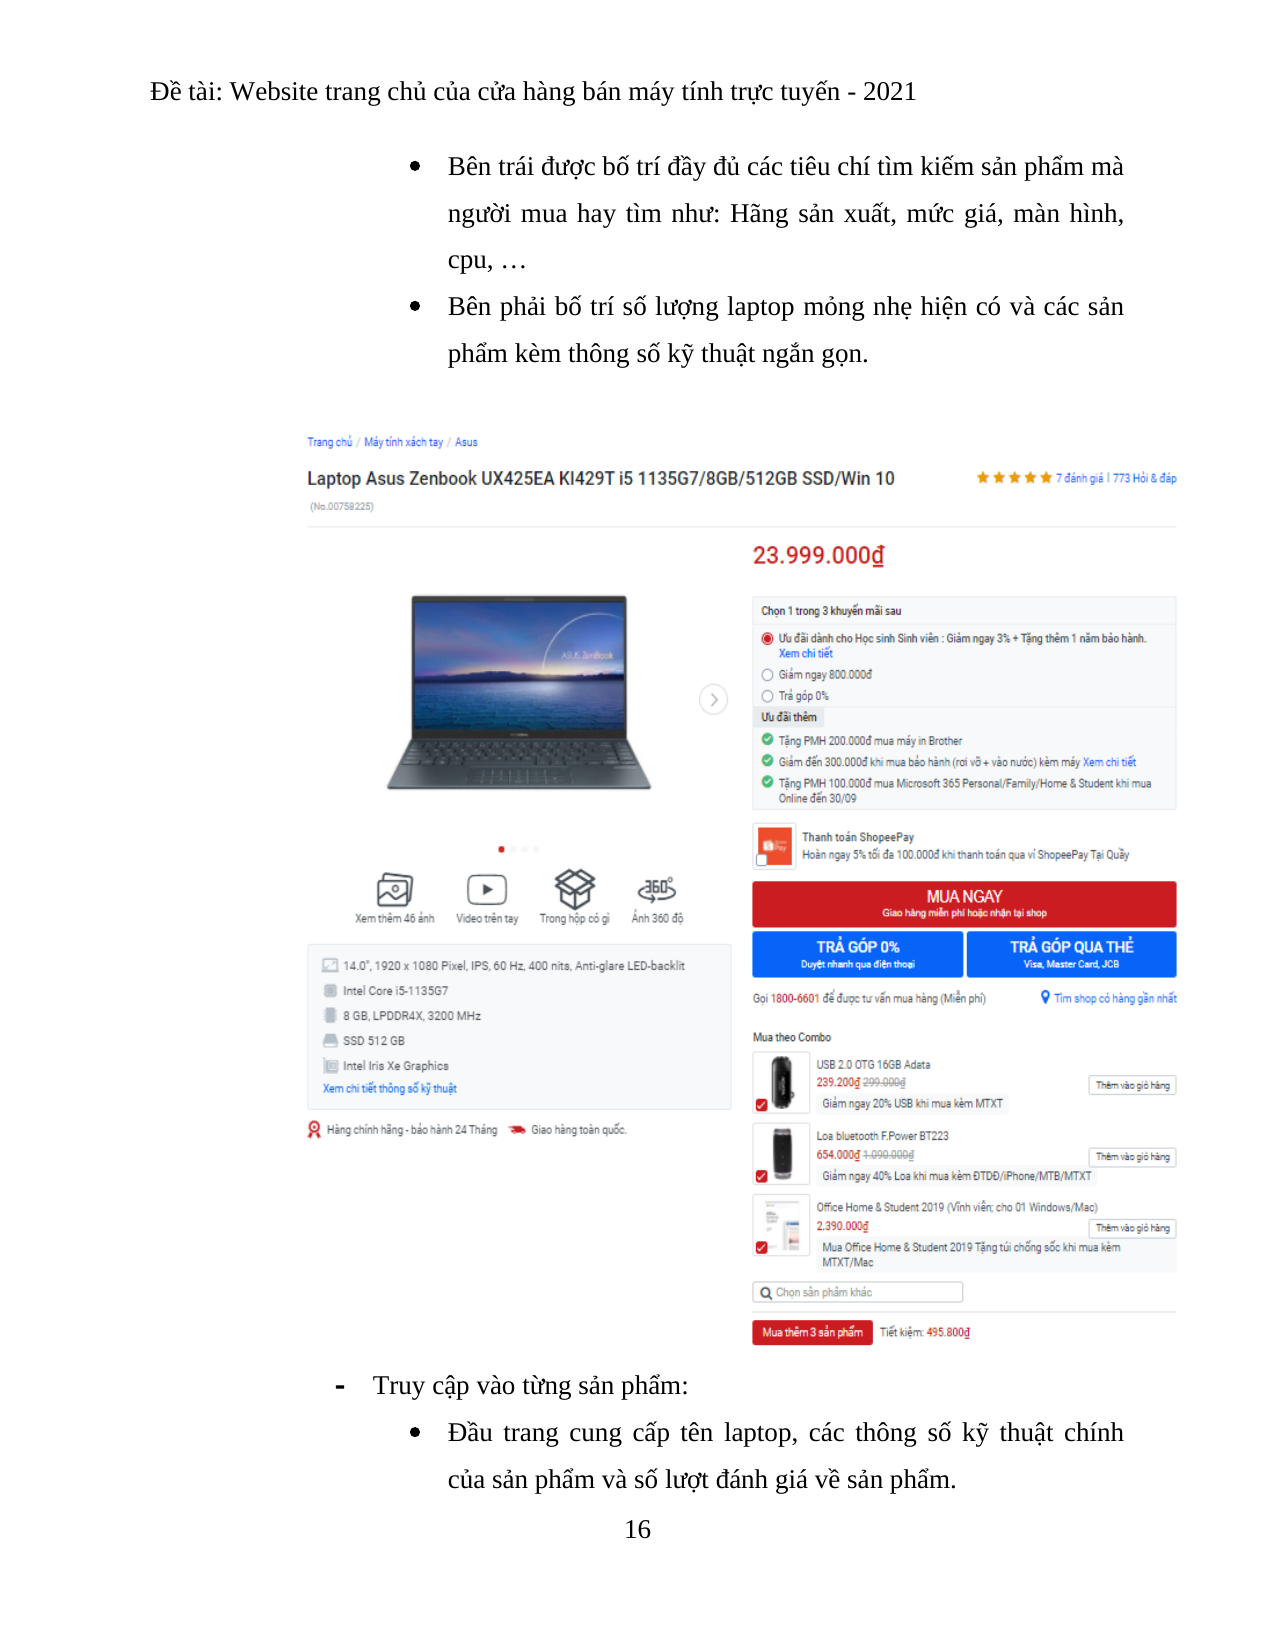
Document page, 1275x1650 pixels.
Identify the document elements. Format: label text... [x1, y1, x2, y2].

picture [297, 430, 1201, 1354]
list Bên trái được bố trí đầy đủ các tiêu chí tìm kiếm sản phẩm mà người mua hay tìm như: Hãng sản xuất, mức giá, màn hình, cpu, … [410, 150, 1125, 274]
list Đầu trang cung cấp tên laptop, các thông số kỹ thuật chính của sản phẩm và số lượt đánh giá về sản phẩm. [410, 1416, 1125, 1494]
list Bên phải bố trí số lượng laptop mỏng nhẹ hiện có và các sản phẩm kèm thông số kỹ thuật ngắn gọn. [410, 290, 1125, 368]
list Truy cập vào từng sản phẩm: [335, 1369, 1125, 1401]
